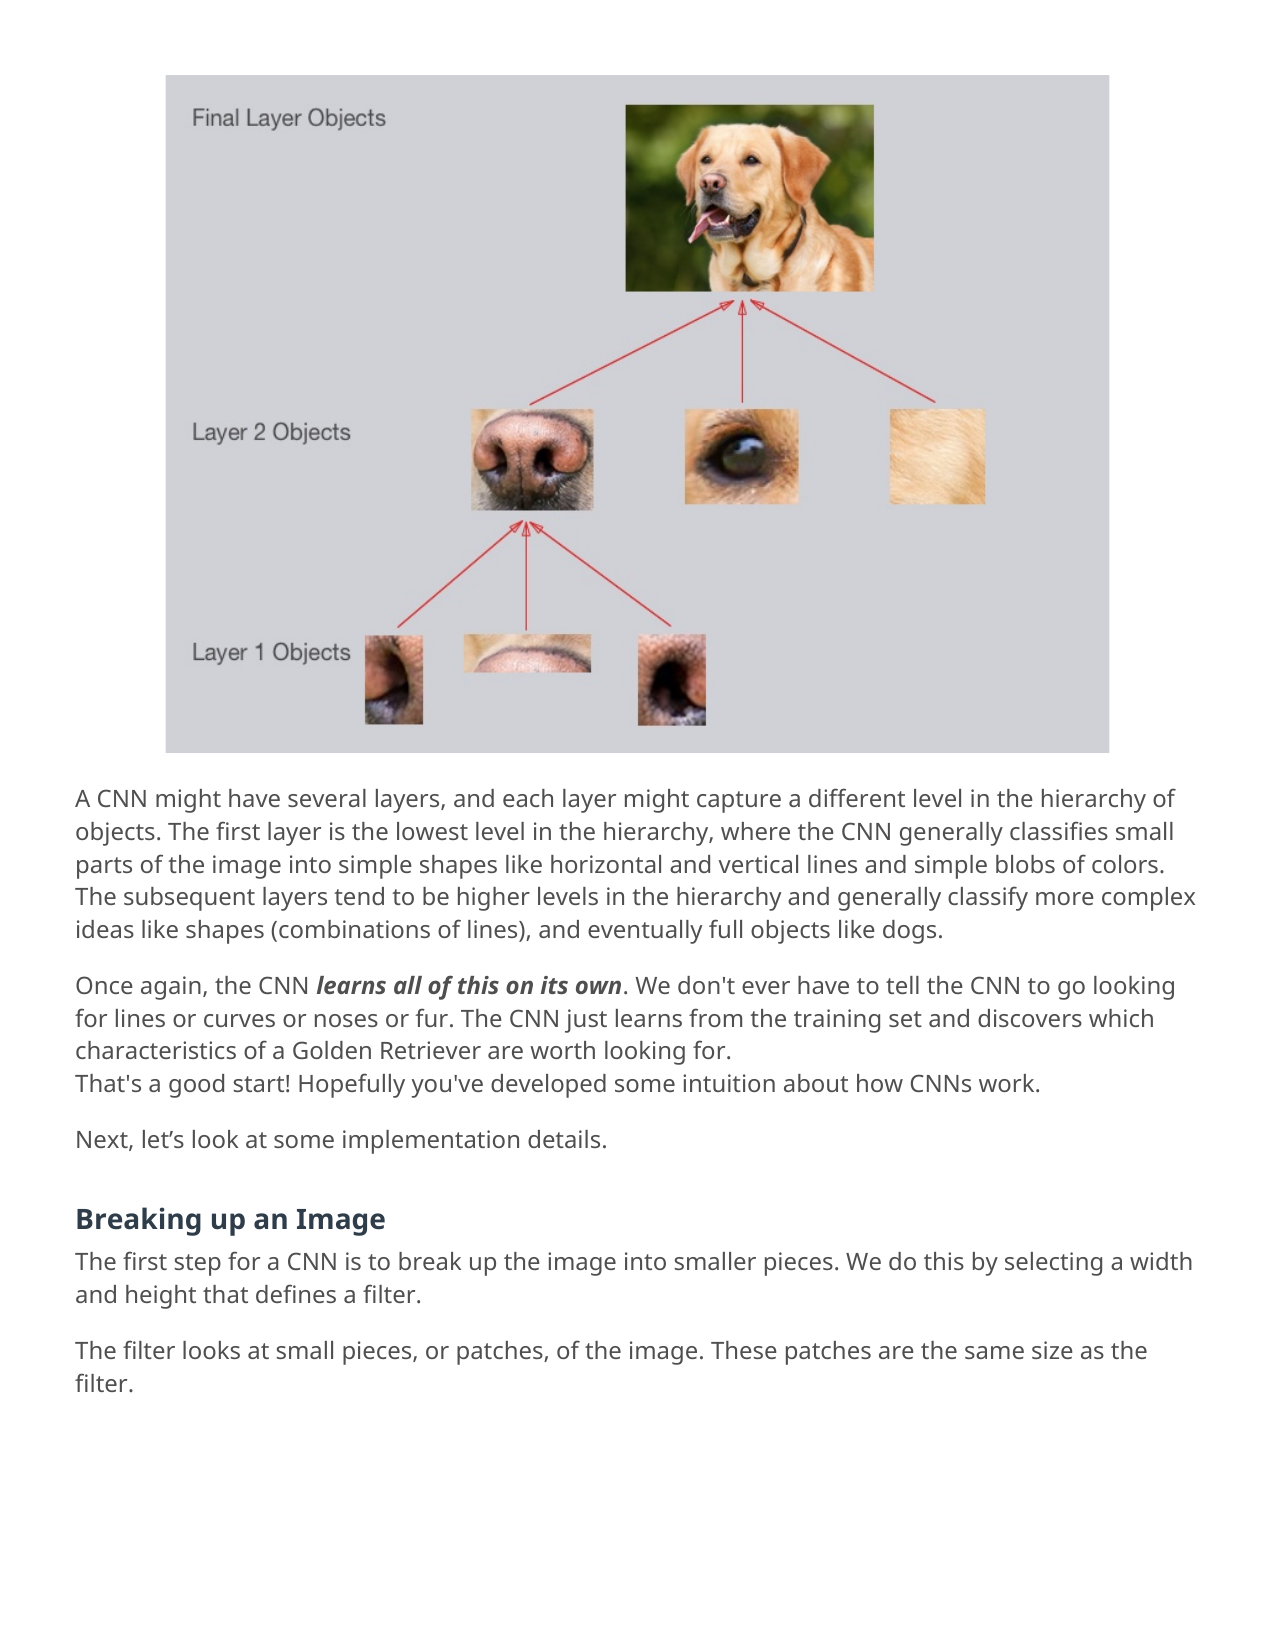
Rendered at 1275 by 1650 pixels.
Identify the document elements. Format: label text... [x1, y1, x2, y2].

text The first step for a CNN is to break up the image into smaller pieces. We do this by selecting a width and height that defines a filter. [75, 1245, 1200, 1310]
text A CNN might have several layers, and each layer might capture a different level in the hierarchy of objects. The first layer is the lowest level in the hierarchy, where the CNN generally classifies small parts of the image into simple shapes like horizontal and vertical lines and simple blobs of colors. The subsequent layers tend to be higher levels in the hierarchy and generally classify more complex ideas like shapes (combinations of lines), and eventually full objects like dogs. [75, 782, 1200, 945]
text Next, let’s look at some implementation details. [75, 1123, 1200, 1155]
text That's a good start! Hopefully you've developed some intuition about how CNNs work. [75, 1067, 1200, 1099]
subtitle Breaking up an Image [75, 1199, 1200, 1237]
picture [165, 75, 1110, 753]
text The filter looks at small pieces, or patches, of the image. These patches are the same size as the filter. [75, 1334, 1200, 1399]
text Once again, the CNN learns all of this on its own. We don't ever have to tell the CNN to go looking for lines or curves or noses or fur. The CNN just learns from the training set and discovers which characteristics of a Golden Retriever are worth looking for. [75, 969, 1200, 1067]
